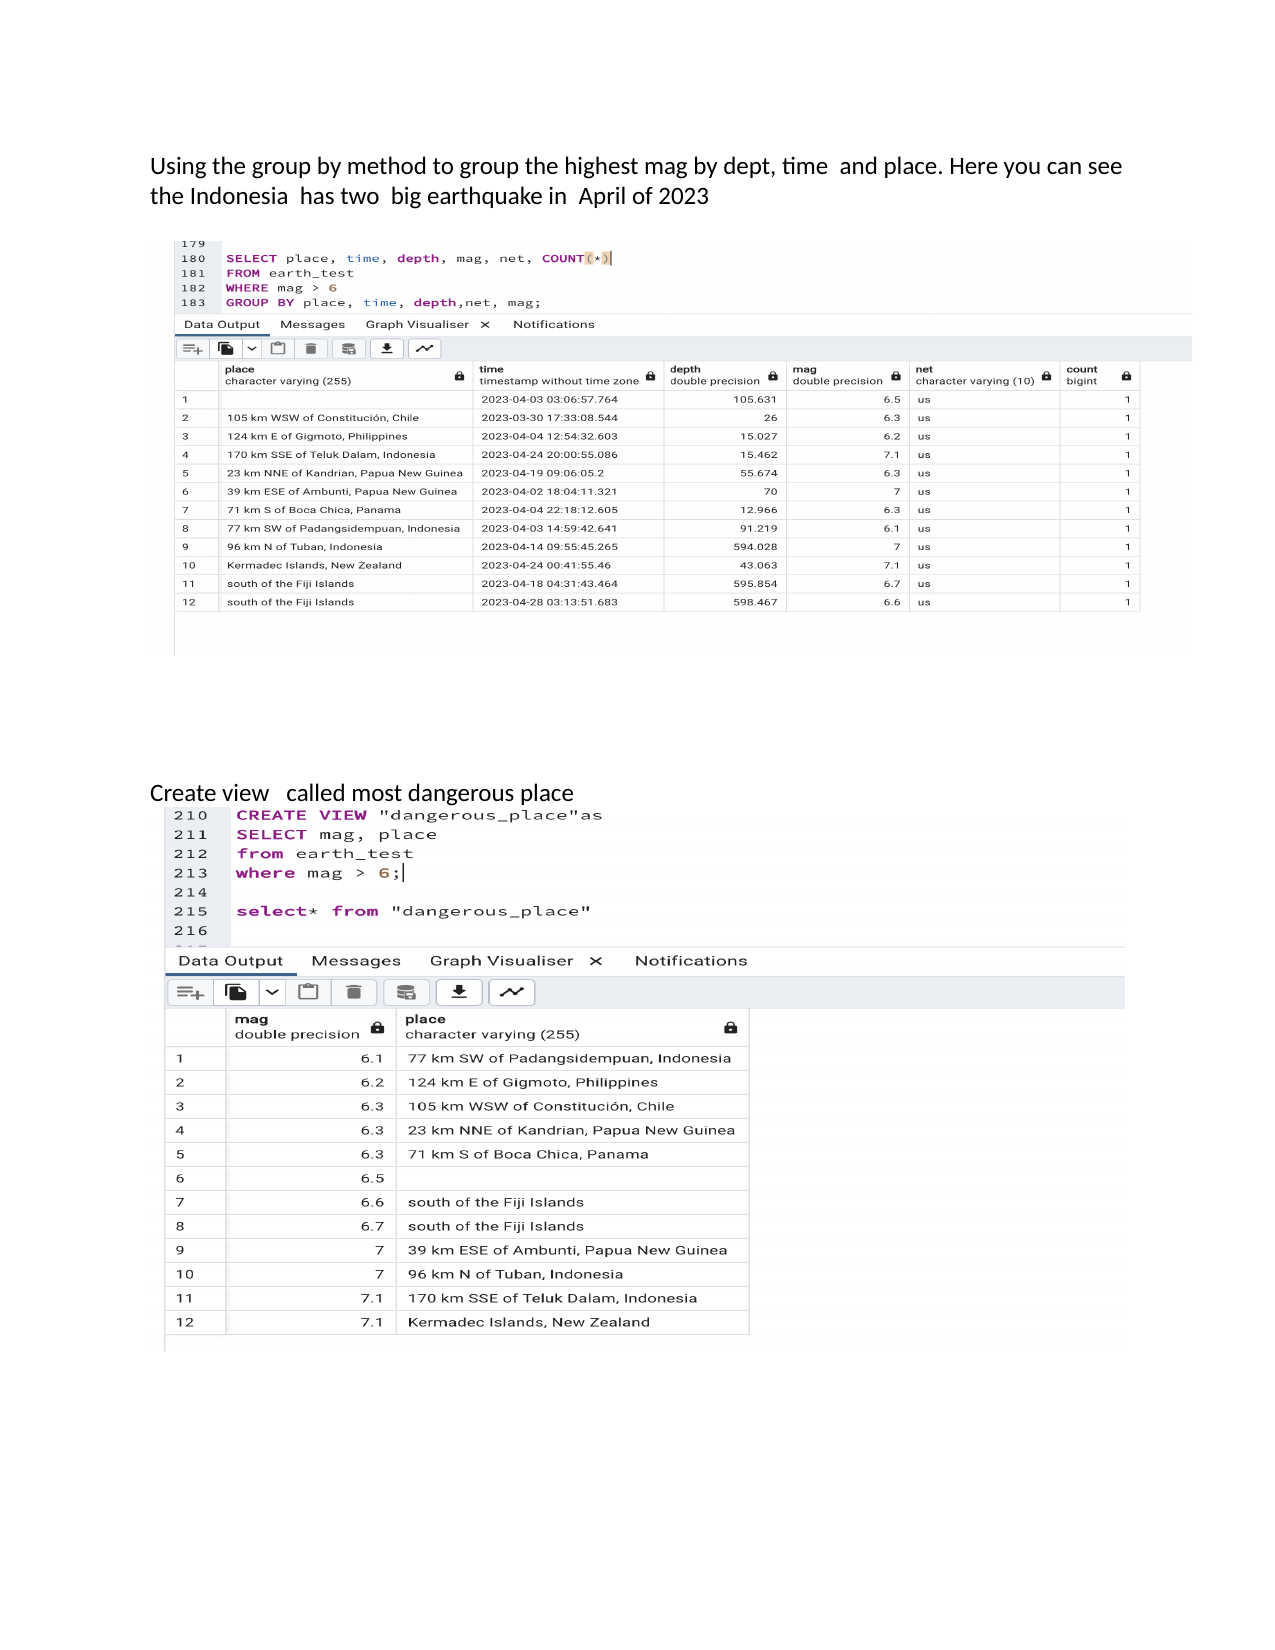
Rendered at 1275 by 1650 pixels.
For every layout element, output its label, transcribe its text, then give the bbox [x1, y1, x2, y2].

text Using the group by method to group the highest mag by dept, time and place. Here you can see the Indonesia has two big earthquake in April of 2023 [150, 150, 1125, 211]
picture [150, 241, 1193, 656]
picture [150, 807, 1125, 1352]
text Create view called most dangerous place [150, 777, 1125, 807]
